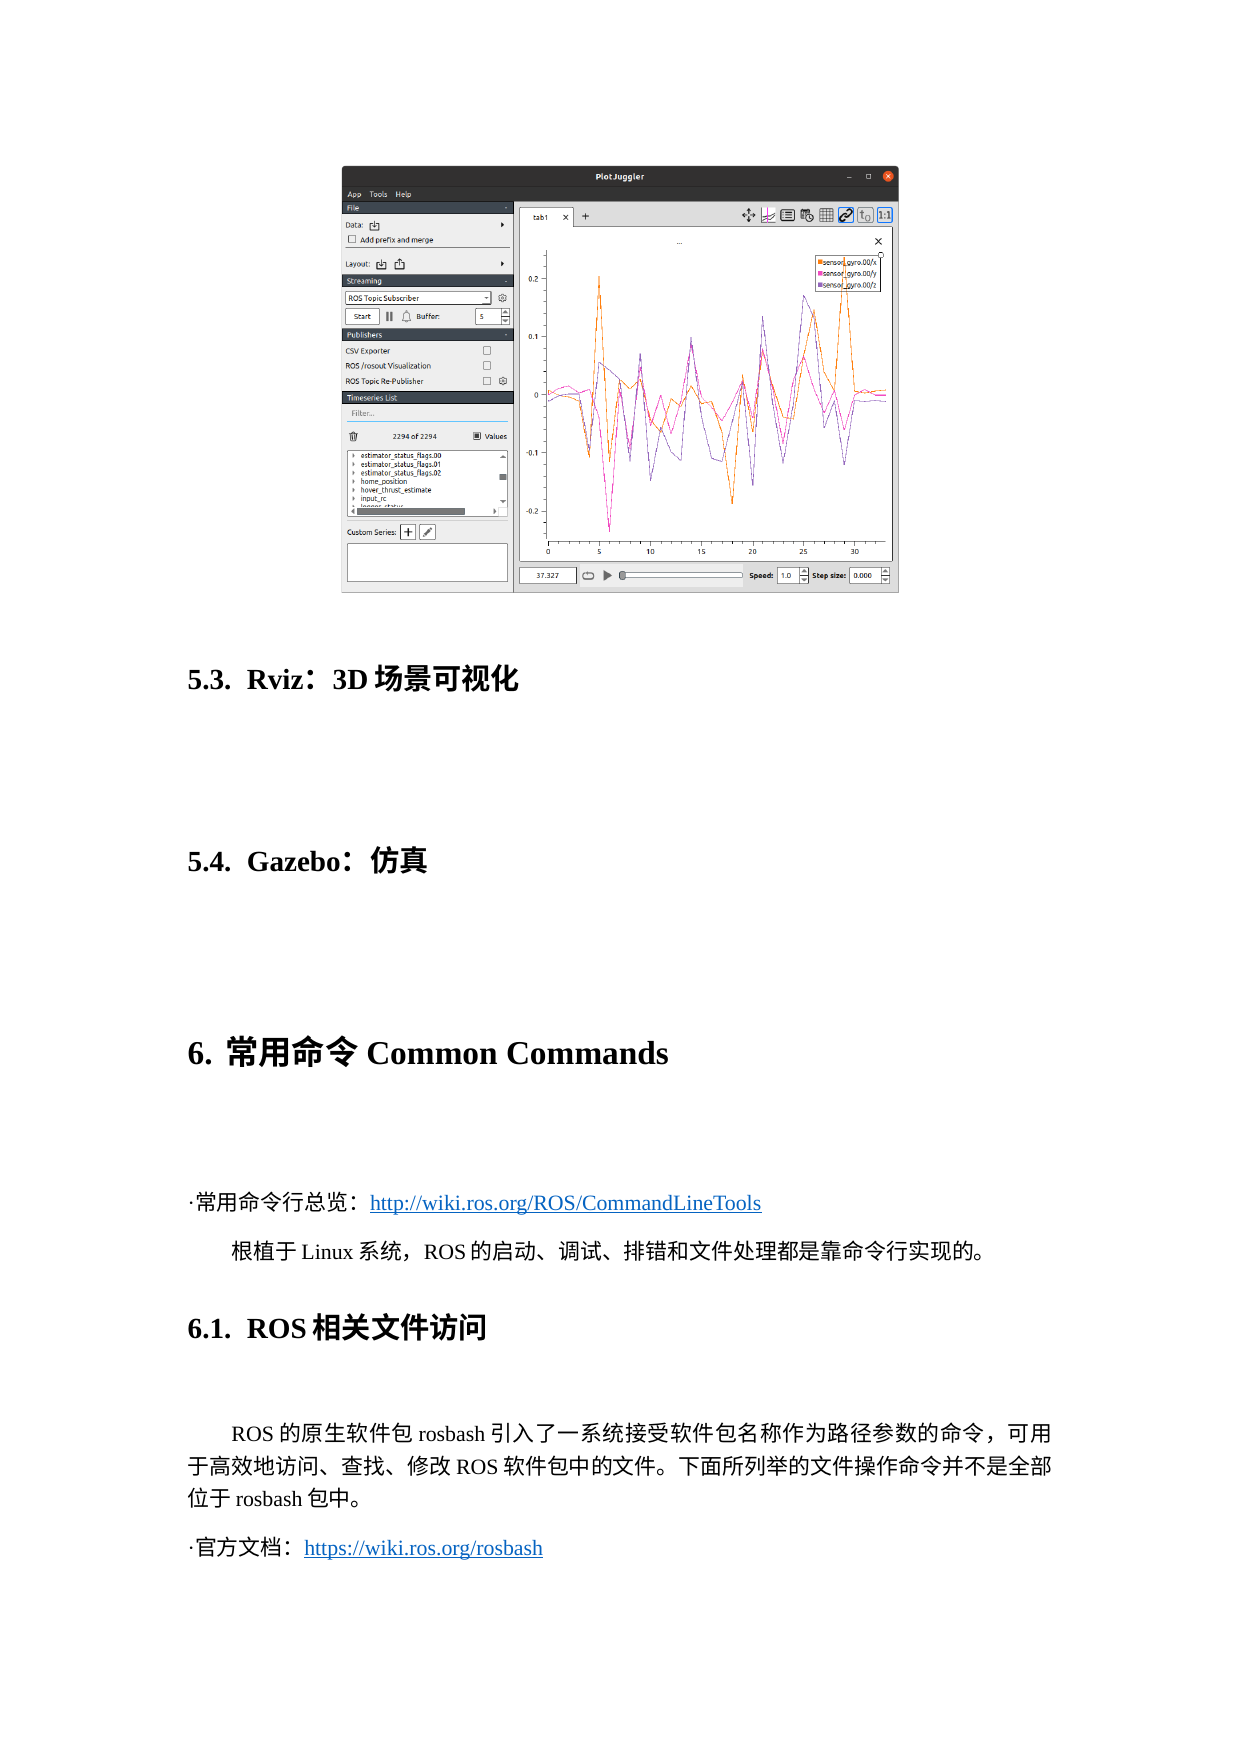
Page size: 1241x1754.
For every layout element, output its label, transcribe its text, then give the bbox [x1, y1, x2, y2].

text ·常用命令行总览：http://wiki.ros.org/ROS/CommandLineTools [187, 1185, 1053, 1217]
picture [336, 162, 904, 598]
text ·官方文档：https://wiki.ros.org/rosbash [187, 1530, 1053, 1562]
subtitle 常用命令 Common Commands [187, 1017, 1053, 1082]
subtitle ROS相关文件访问 [187, 1293, 1053, 1358]
subtitle Rviz：3D场景可视化 [187, 644, 1053, 709]
text ROS的原生软件包rosbash引入了一系统接受软件包名称作为路径参数的命令，可用于高效地访问、查找、修改ROS软件包中的文件。下面所列举的文件操作命令并不是全部位于rosbash包中。 [187, 1416, 1053, 1513]
subtitle Gazebo：仿真 [187, 827, 1053, 892]
text 根植于Linux系统，ROS的启动、调试、排错和文件处理都是靠命令行实现的。 [187, 1233, 1053, 1266]
